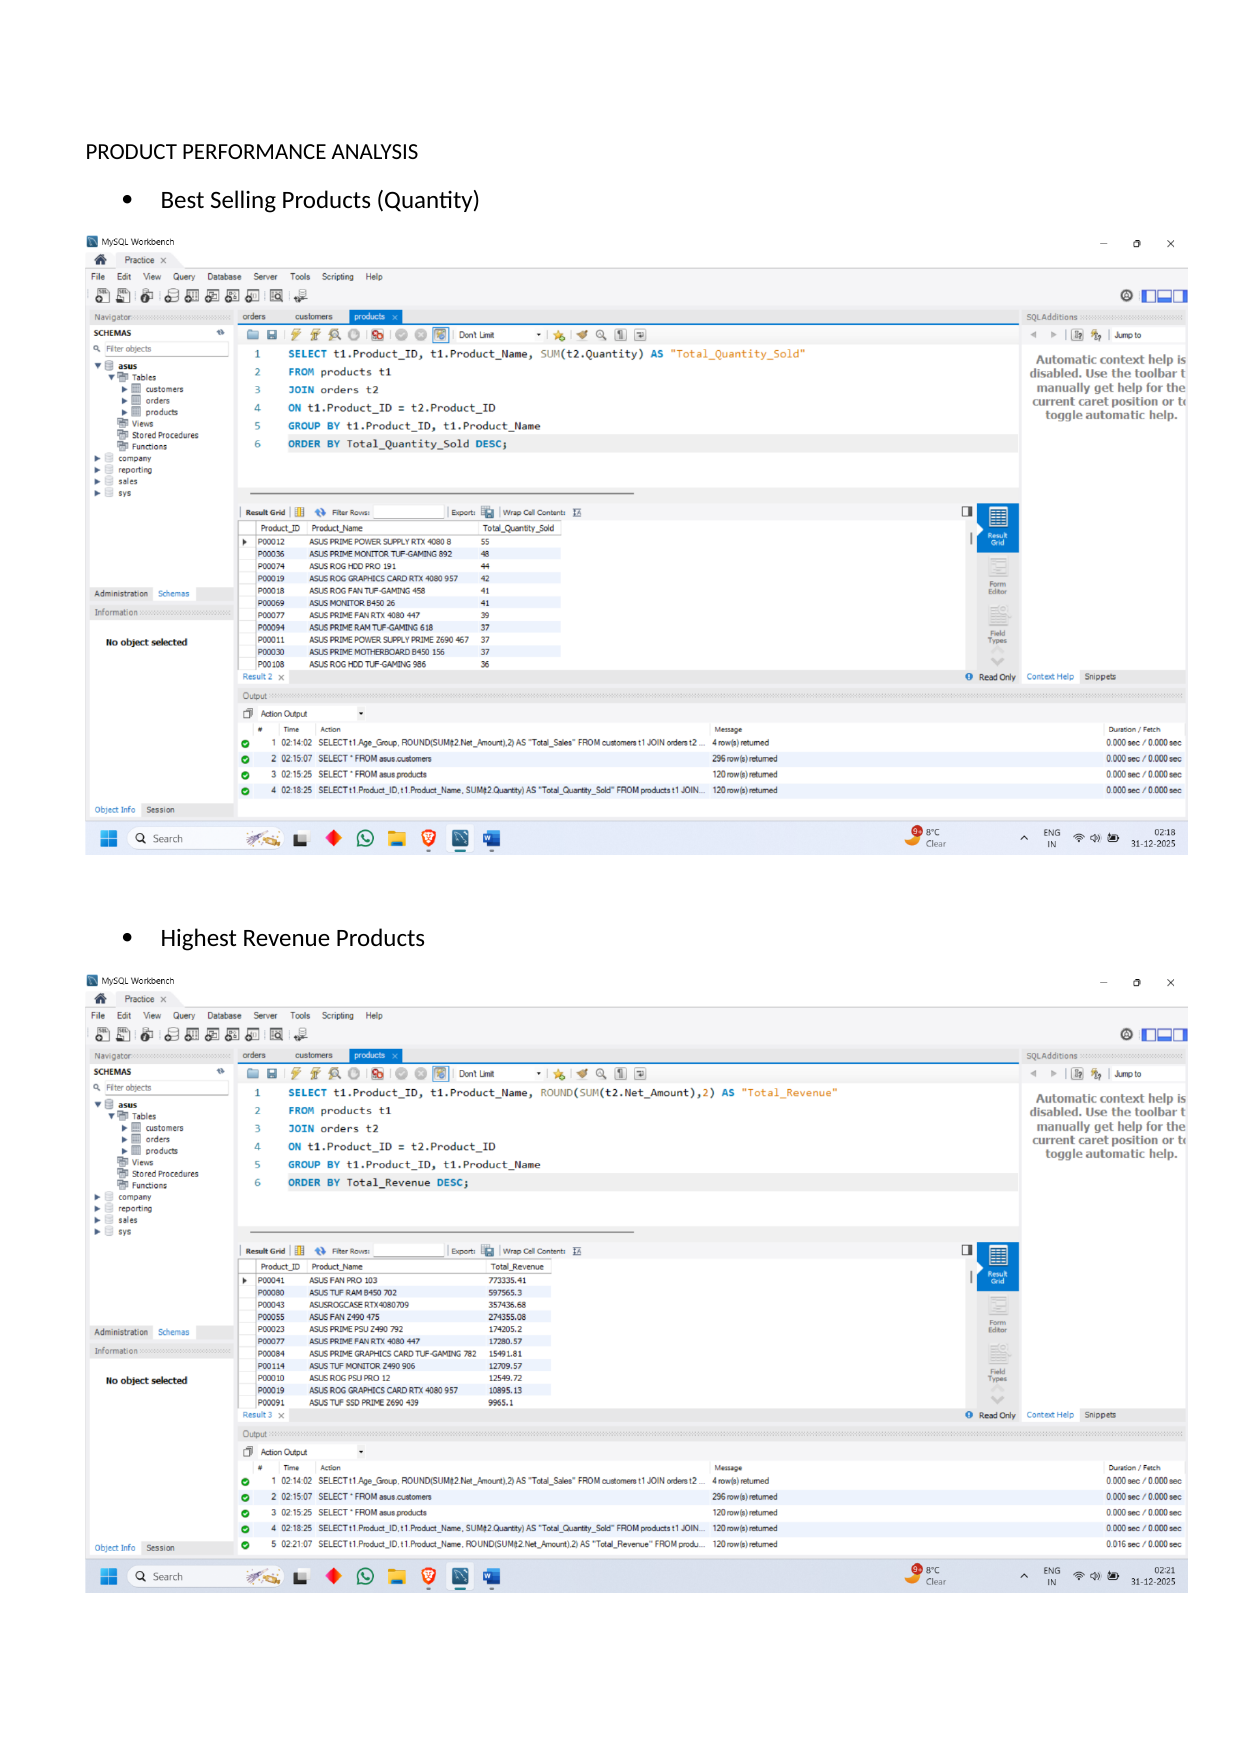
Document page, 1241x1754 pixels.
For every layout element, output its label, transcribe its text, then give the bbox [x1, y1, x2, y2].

list Best Selling Products (Quantity) [123, 184, 1188, 215]
picture [85, 233, 1188, 855]
list Highest Revenue Products [123, 923, 1188, 953]
text PRODUCT PERFORMANCE ANALYSIS [85, 137, 1188, 166]
picture [85, 972, 1188, 1593]
